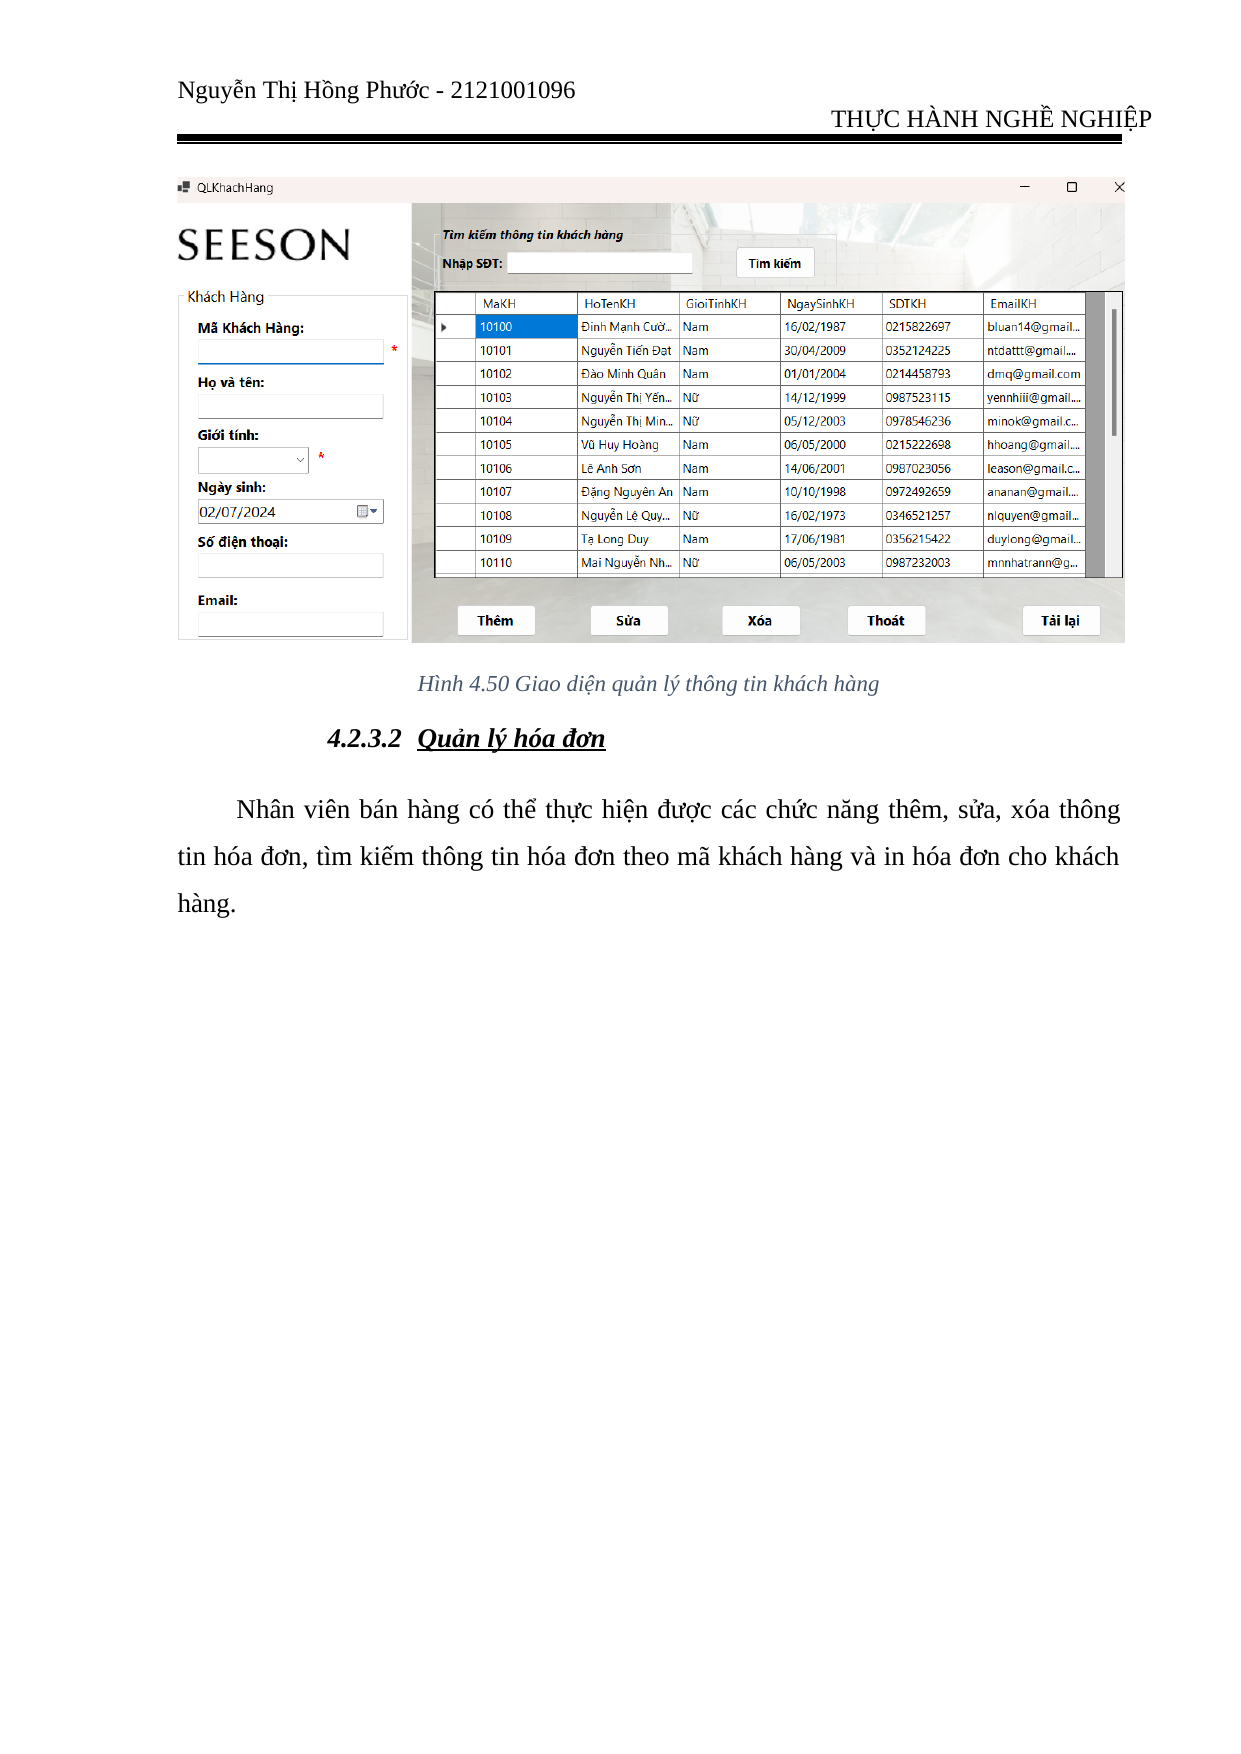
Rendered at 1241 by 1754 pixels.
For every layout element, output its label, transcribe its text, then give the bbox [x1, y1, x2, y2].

picture [177, 177, 1125, 643]
subtitle Quản lý hóa đơn [327, 722, 1122, 753]
text Nhân viên bán hàng có thể thực hiện được các chức năng thêm, sửa, xóa thông tin hóa đơn, tìm kiếm thông tin hóa đơn theo mã khách hàng và in hóa đơn cho khách hàng. [177, 793, 1122, 918]
